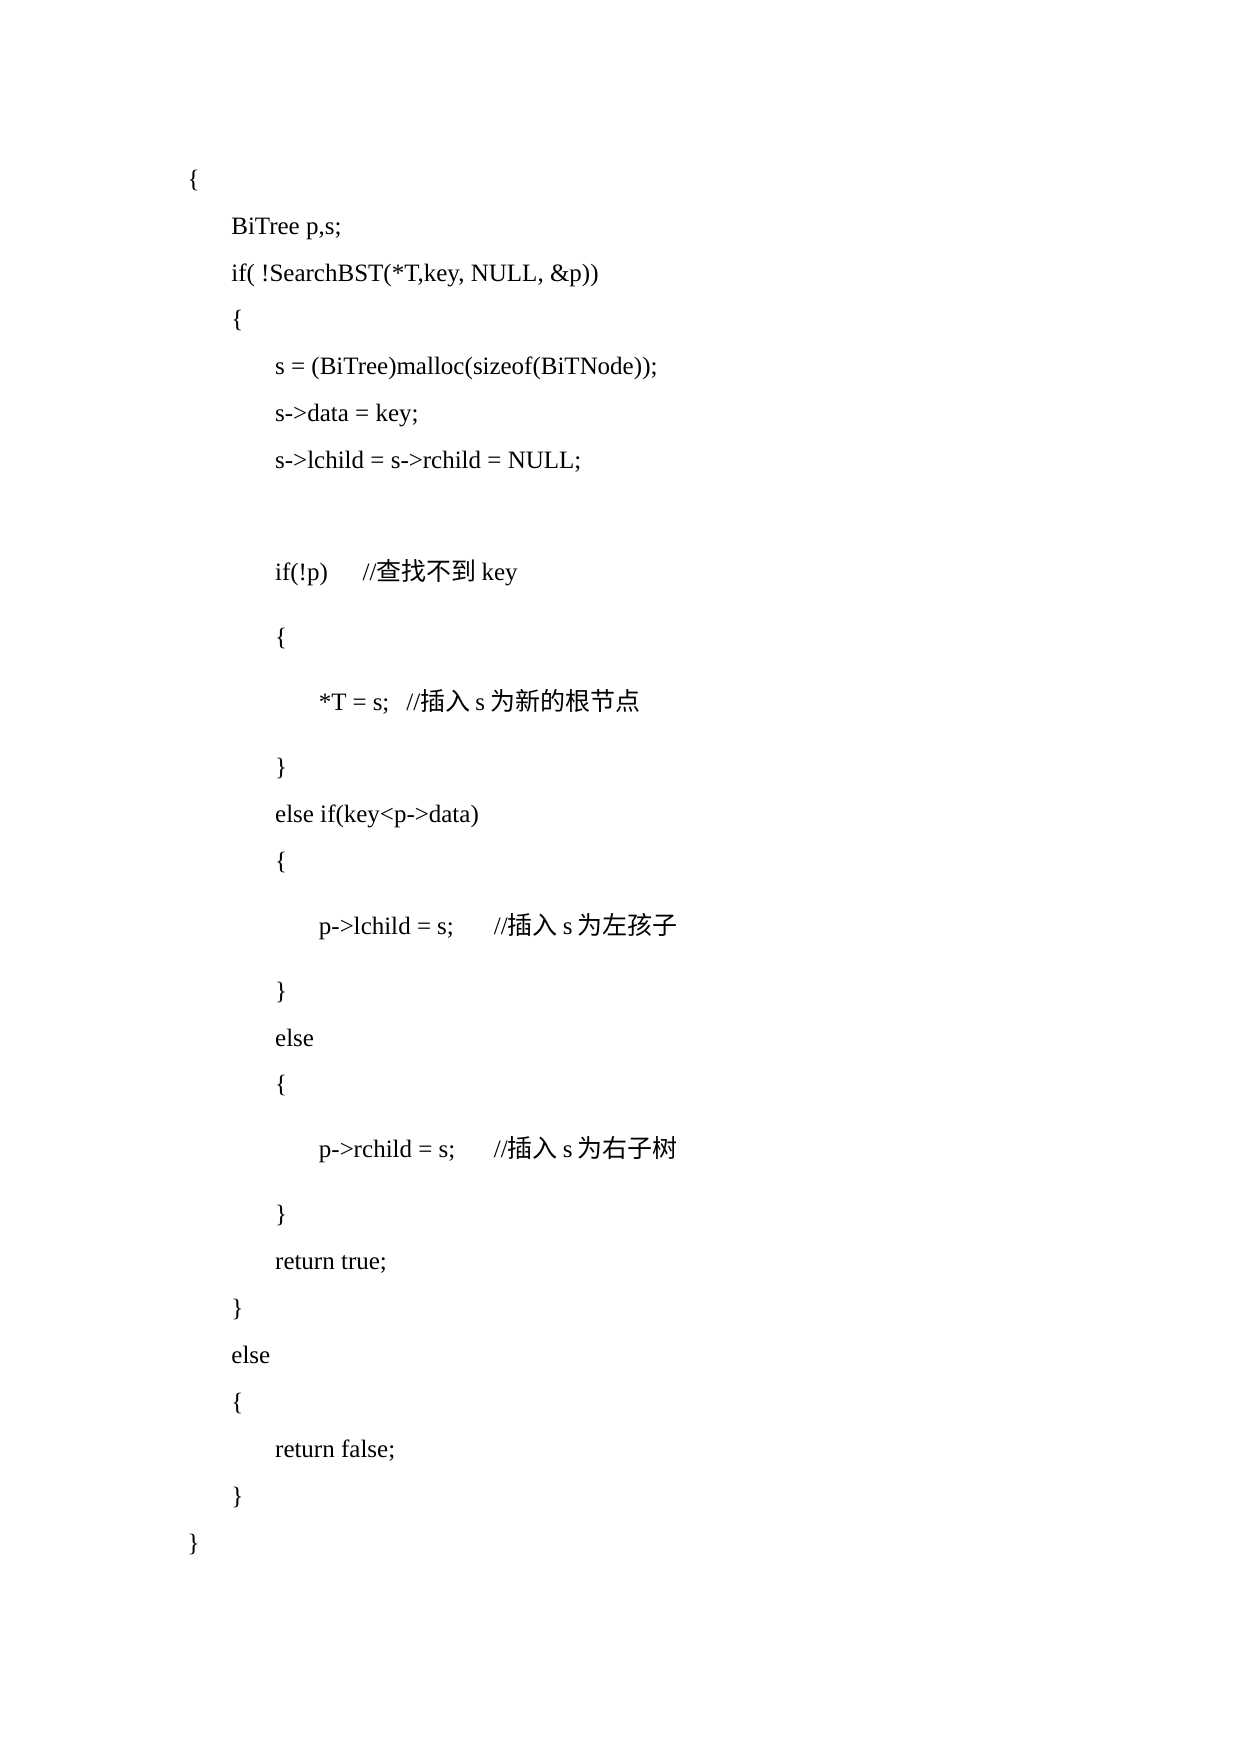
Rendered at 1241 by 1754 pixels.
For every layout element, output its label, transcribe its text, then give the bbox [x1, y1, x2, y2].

text *T = s; //插入s为新的根节点 [187, 667, 1053, 732]
text BiTree p,s; [187, 209, 1053, 241]
text } [187, 1291, 1053, 1324]
text } [187, 750, 1053, 783]
text return true; [187, 1244, 1053, 1277]
text { [187, 1385, 1053, 1418]
text } [187, 1198, 1053, 1230]
text s->data = key; [187, 396, 1053, 429]
text { [187, 844, 1053, 876]
text { [187, 162, 1053, 194]
text { [187, 1068, 1053, 1100]
text { [187, 303, 1053, 335]
text s = (BiTree)malloc(sizeof(BiTNode)); [187, 349, 1053, 382]
text else if(key<p->data) [187, 797, 1053, 829]
text } [187, 974, 1053, 1006]
text else [187, 1338, 1053, 1371]
text { [187, 620, 1053, 653]
text } [187, 1479, 1053, 1511]
text if(!p) //查找不到key [187, 537, 1053, 602]
text else [187, 1021, 1053, 1053]
text if( !SearchBST(*T,key, NULL, &p)) [187, 256, 1053, 288]
text } [187, 1526, 1053, 1558]
text p->rchild = s; //插入s为右子树 [187, 1114, 1053, 1179]
text return false; [187, 1432, 1053, 1464]
text s->lchild = s->rchild = NULL; [187, 443, 1053, 476]
text p->lchild = s; //插入s为左孩子 [187, 891, 1053, 956]
